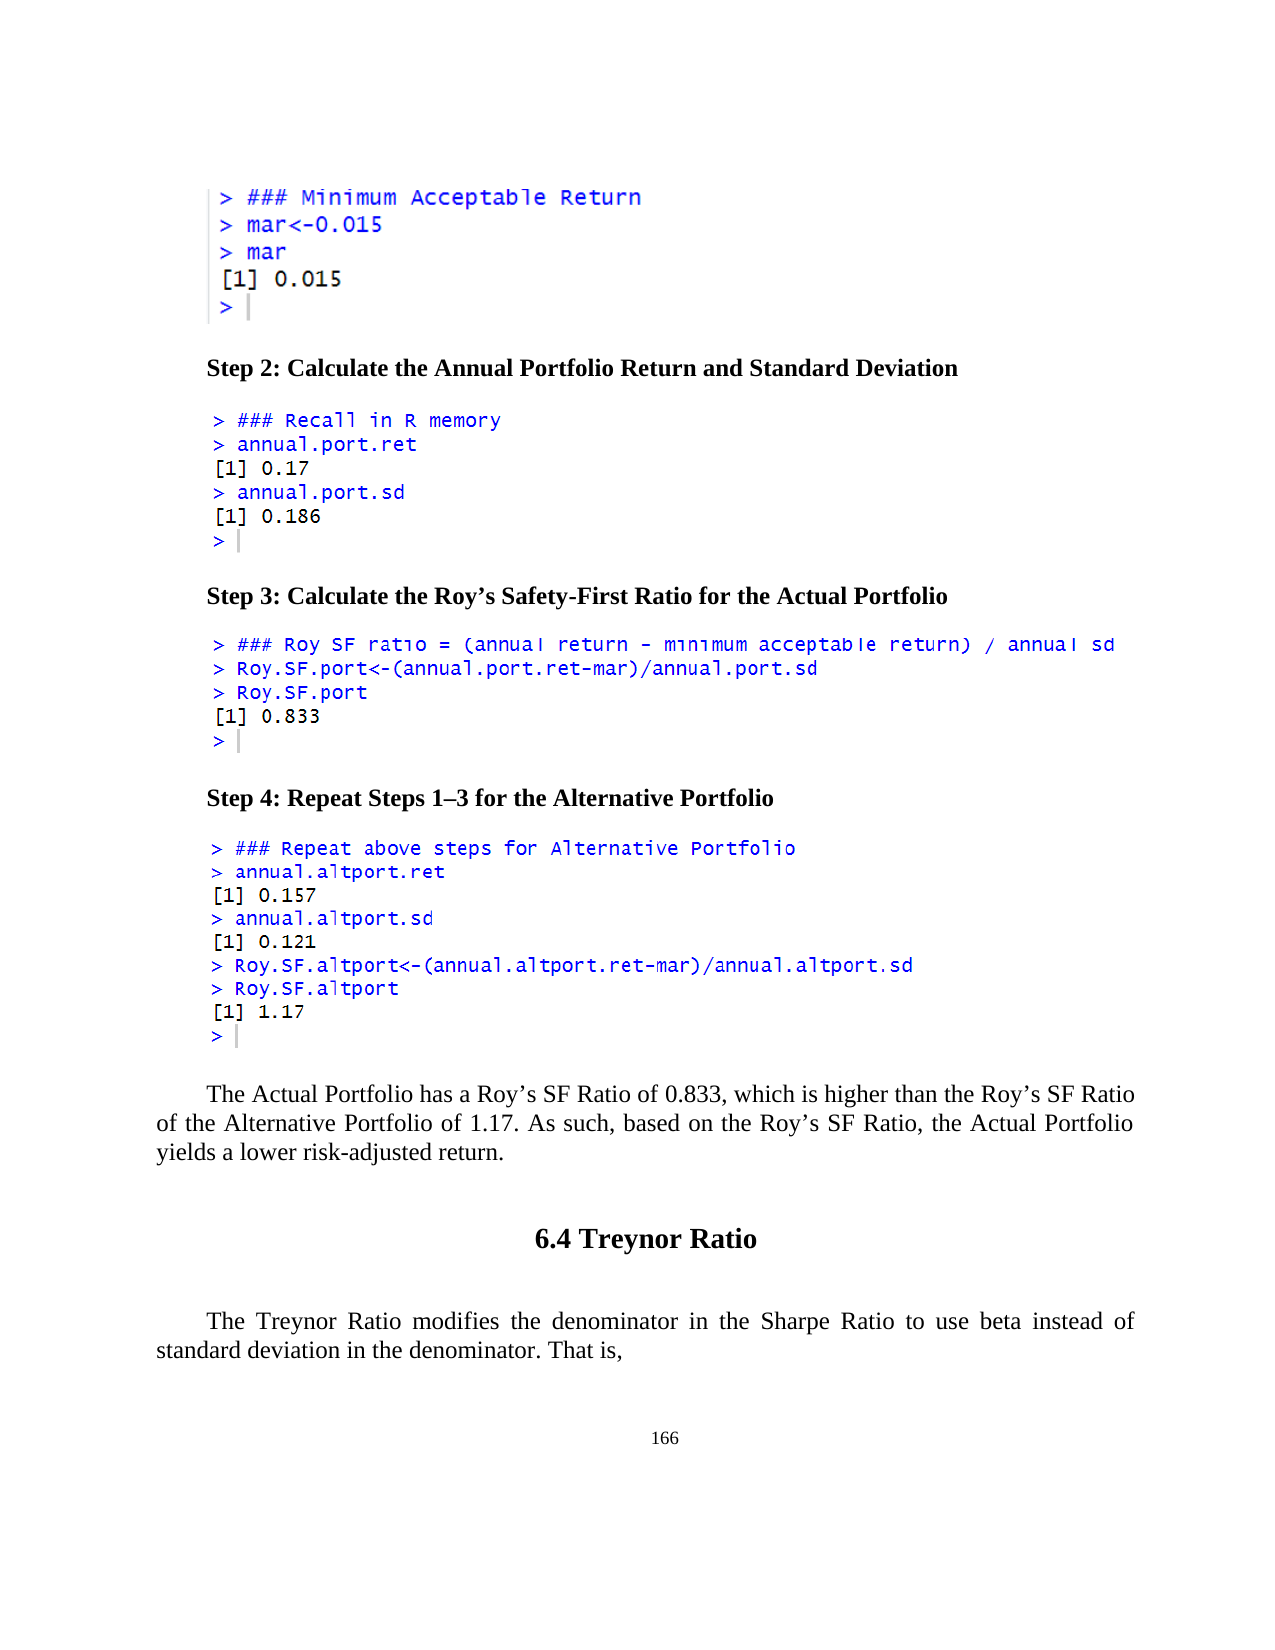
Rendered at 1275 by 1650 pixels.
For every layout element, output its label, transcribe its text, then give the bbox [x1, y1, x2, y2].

text Step 2: Calculate the Annual Portfolio Return and Standard Deviation [156, 353, 1135, 381]
text Step 3: Calculate the Roy’s Safety-First Ratio for the Actual Portfolio [156, 581, 1135, 610]
subtitle 6.4 Treynor Ratio [156, 1221, 1135, 1255]
picture [206, 410, 502, 553]
text The Treynor Ratio modifies the denominator in the Sharpe Ratio to use beta instead of standard deviation in the denominator. That is, [156, 1306, 1135, 1364]
picture [206, 840, 916, 1051]
text Step 4: Repeat Steps 1–3 for the Alternative Portfolio [156, 783, 1135, 811]
text The Actual Portfolio has a Roy’s SF Ratio of 0.833, which is higher than the Roy’s SF Ratio of the Alternative Portfolio of 1.17. As such, based on the Roy’s SF Ratio, the Actual Portfolio yields a lower risk-adjusted return. [156, 1079, 1135, 1165]
picture [206, 638, 1115, 754]
picture [206, 189, 645, 324]
